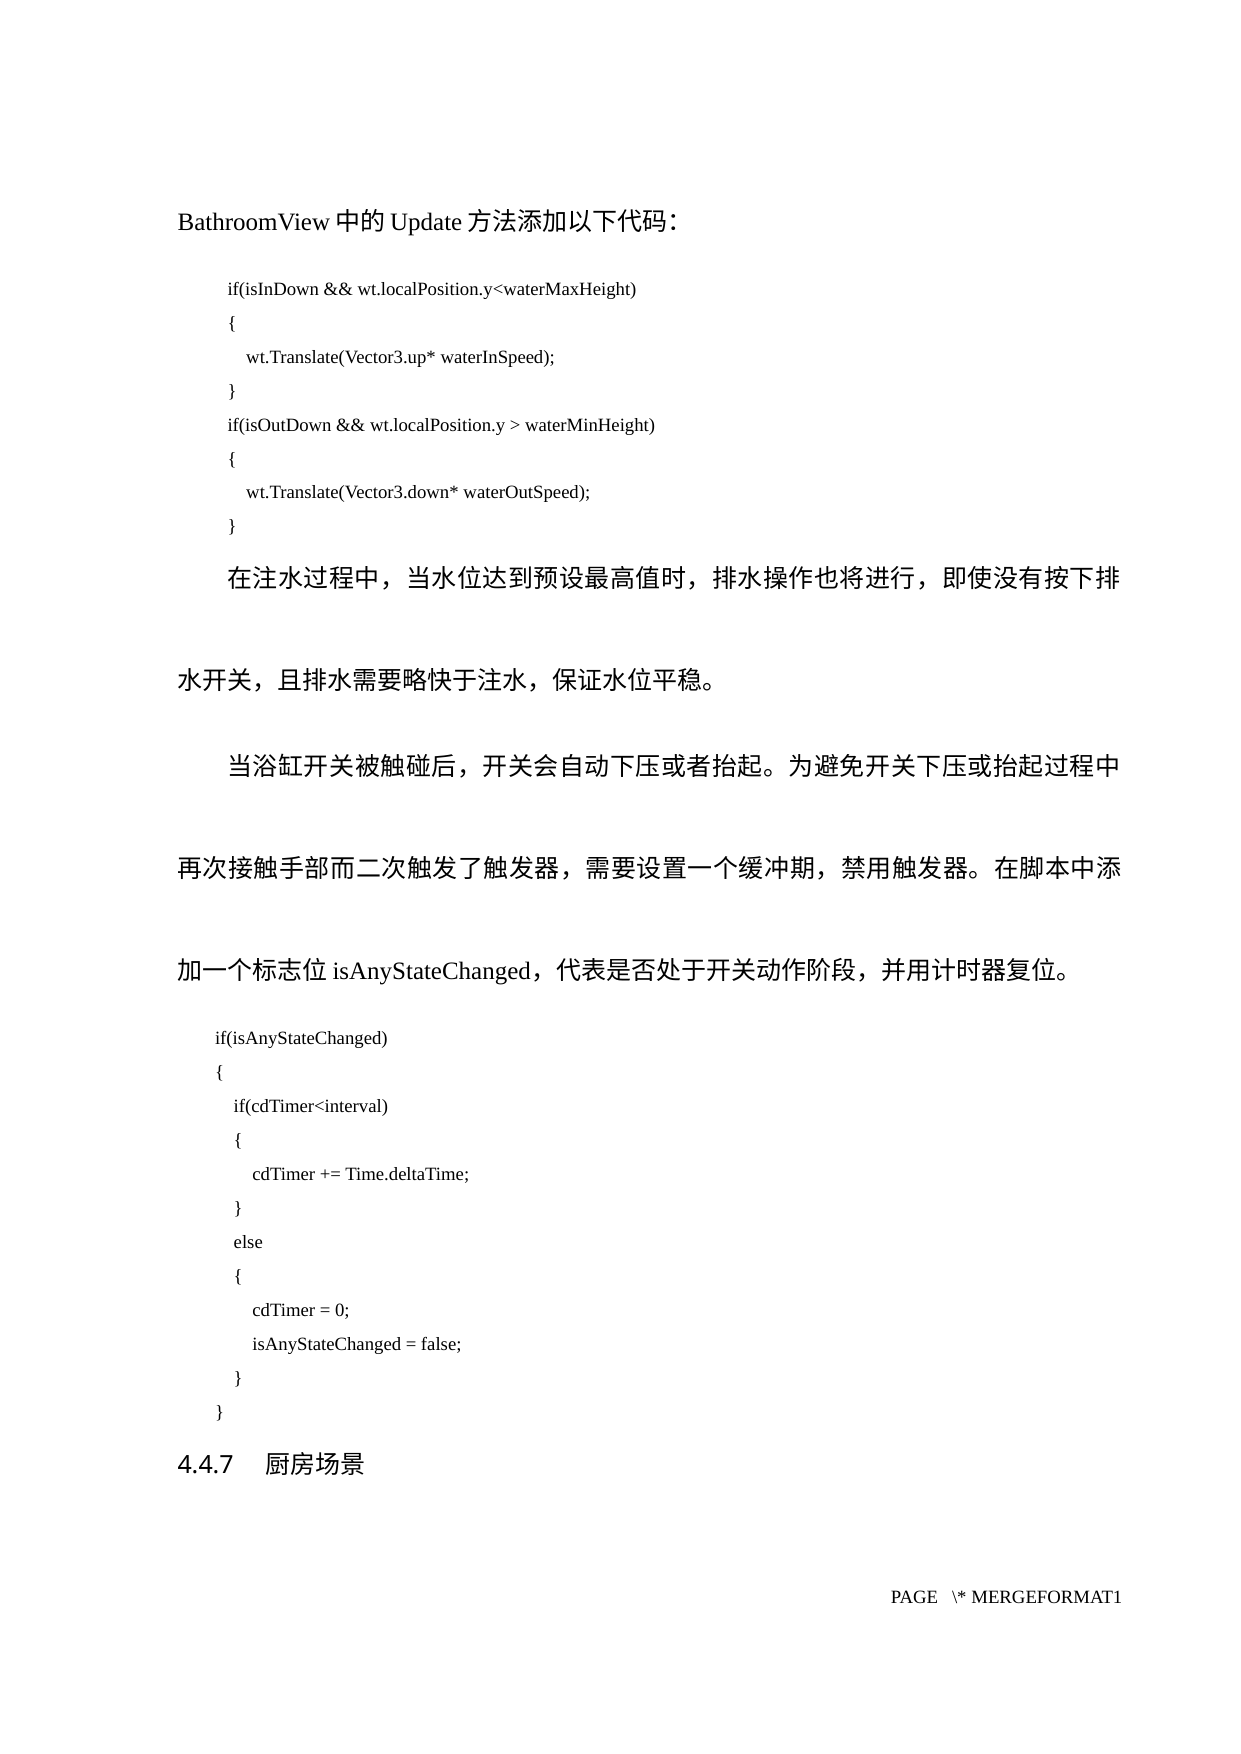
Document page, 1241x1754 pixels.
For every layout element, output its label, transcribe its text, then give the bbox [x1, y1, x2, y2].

text { [177, 1055, 1122, 1089]
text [177, 185, 1122, 253]
text { [227, 441, 1122, 475]
text } [177, 1360, 1122, 1394]
text { [177, 1123, 1122, 1157]
text if(isInDown && wt.localPosition.y<waterMaxHeight) [227, 271, 1122, 305]
text wt.Translate(Vector3.up* waterInSpeed); [227, 339, 1122, 373]
text if(cdTimer<interval) [177, 1089, 1122, 1123]
text } [177, 1191, 1122, 1224]
text if(isOutDown && wt.localPosition.y > waterMinHeight) [227, 407, 1122, 441]
text } [177, 1394, 1122, 1428]
text else [177, 1224, 1122, 1258]
text isAnyStateChanged = false; [177, 1326, 1122, 1360]
text { [177, 1258, 1122, 1292]
text } [227, 509, 1122, 543]
text 在注水过程中，当水位达到预设最高值时，排水操作也将进行，即使没有按下排水开关，且排水需要略快于注水，保证水位平稳。 [177, 543, 1122, 713]
text 当浴缸开关被触碰后，开关会自动下压或者抬起。为避免开关下压或抬起过程中再次接触手部而二次触发了触发器，需要设置一个缓冲期，禁用触发器。在脚本中添加一个标志位isAnyStateChanged，代表是否处于开关动作阶段，并用计时器复位。 [177, 731, 1122, 1003]
text cdTimer += Time.deltaTime; [177, 1157, 1122, 1191]
text cdTimer = 0; [177, 1292, 1122, 1326]
text { [227, 305, 1122, 339]
text if(isAnyStateChanged) [177, 1021, 1122, 1055]
text } [227, 373, 1122, 407]
text wt.Translate(Vector3.down* waterOutSpeed); [227, 475, 1122, 509]
subtitle 厨房场景 [177, 1428, 1122, 1496]
